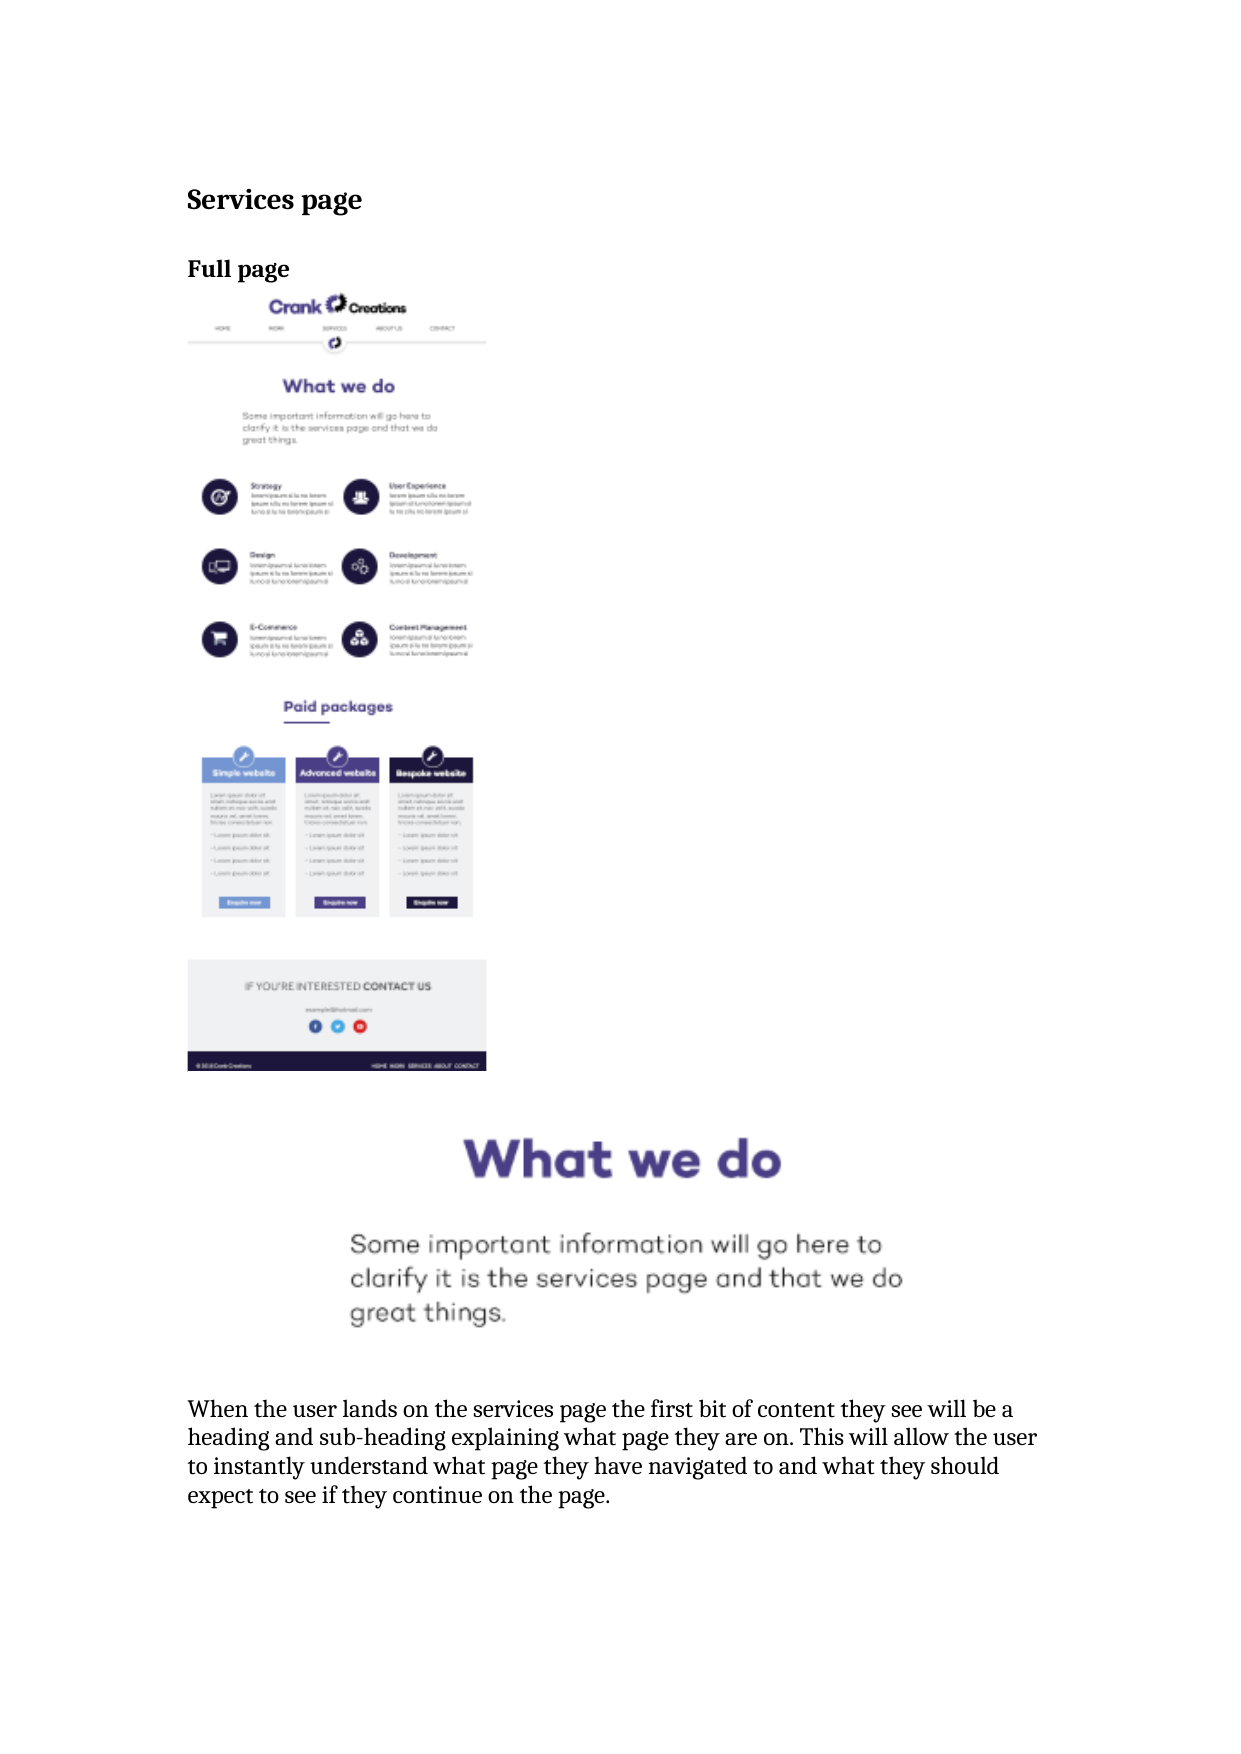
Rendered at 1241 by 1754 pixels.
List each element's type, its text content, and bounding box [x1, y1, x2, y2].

text When the user lands on the services page the first bit of content they see will be a heading and sub-heading explaining what page they are on. This will allow the user to instantly understand what page they have navigated to and what they should expect to see if they continue on the page. [187, 1395, 1053, 1509]
text Full page [187, 255, 1053, 284]
text Services page [187, 183, 1053, 217]
picture [187, 284, 1053, 1395]
